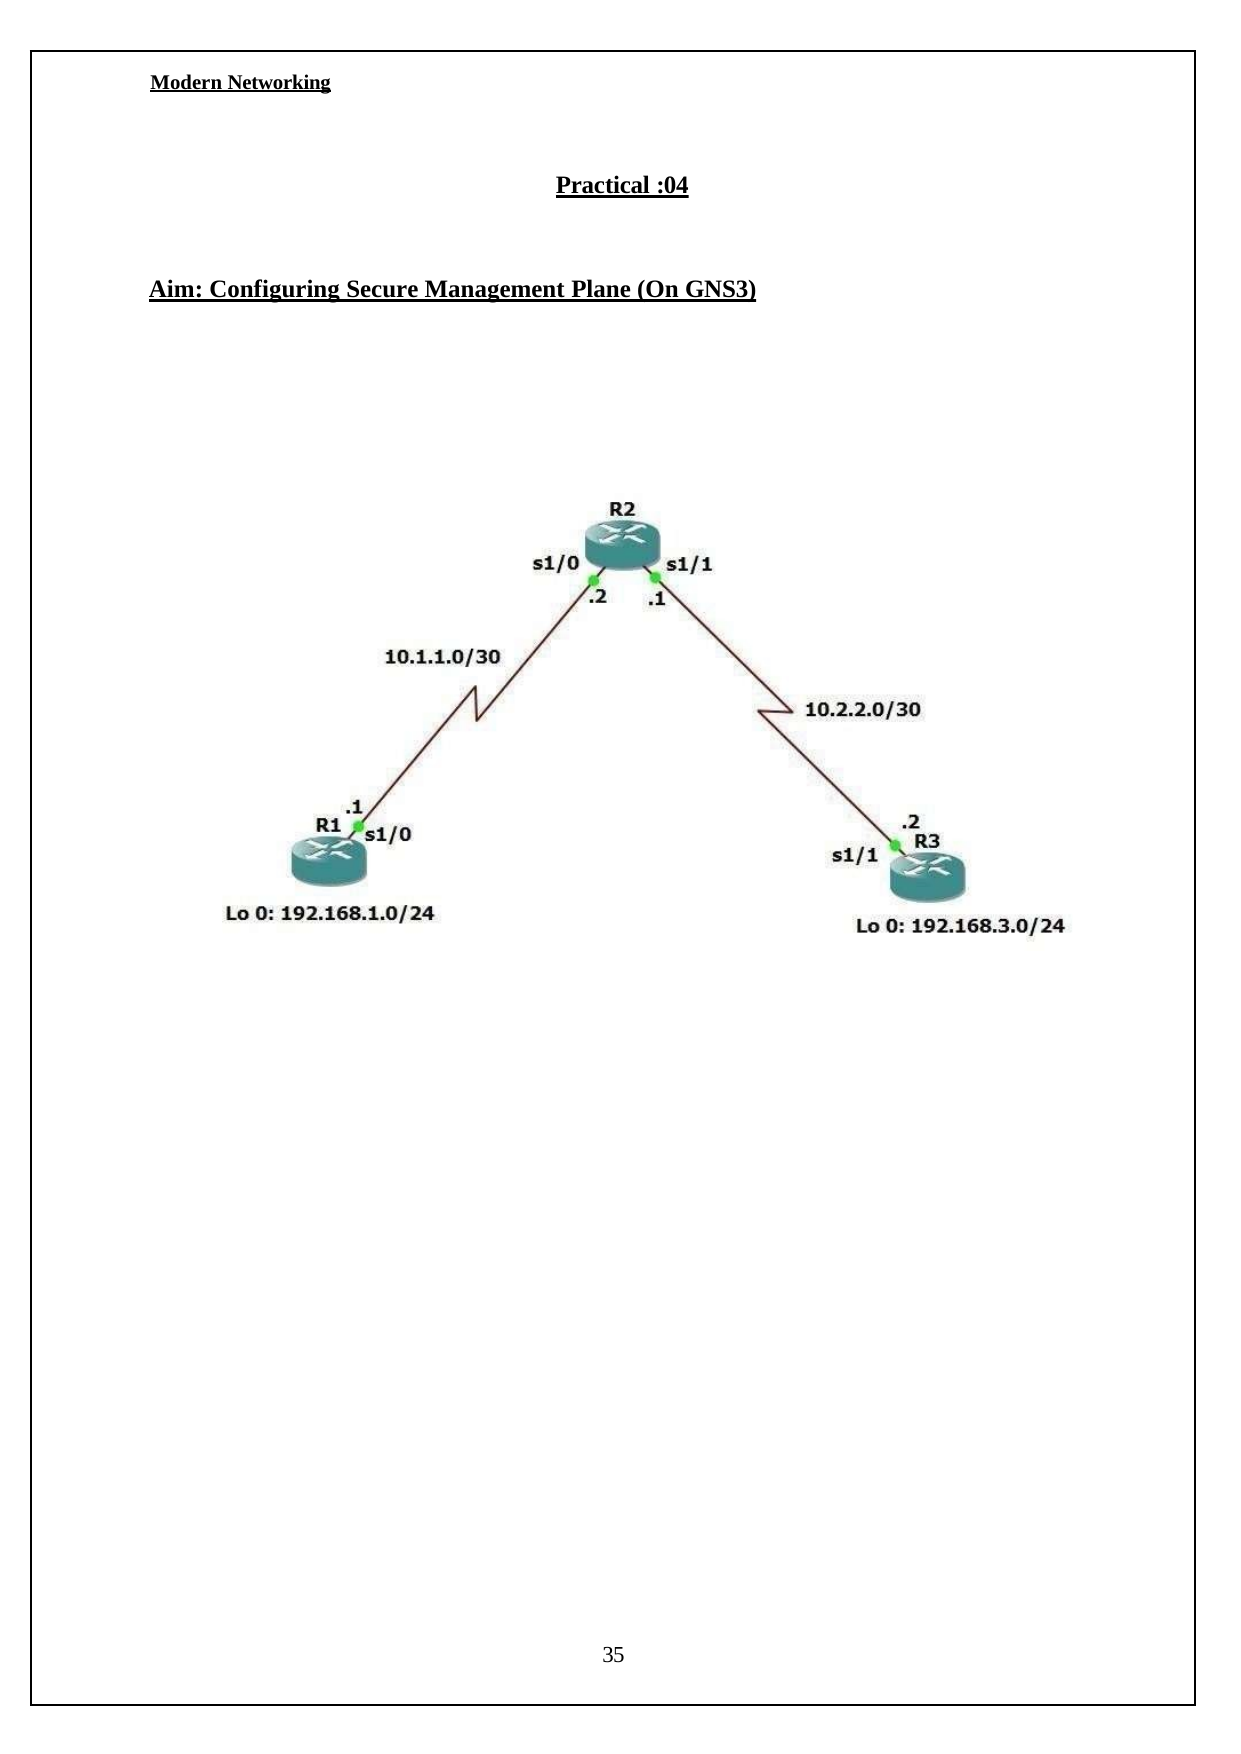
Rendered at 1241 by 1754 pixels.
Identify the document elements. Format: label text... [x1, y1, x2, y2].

picture [222, 493, 1073, 951]
text Aim: Configuring Secure Management Plane (On GNS3) [149, 274, 1194, 303]
text Practical :04 [48, 170, 1194, 199]
